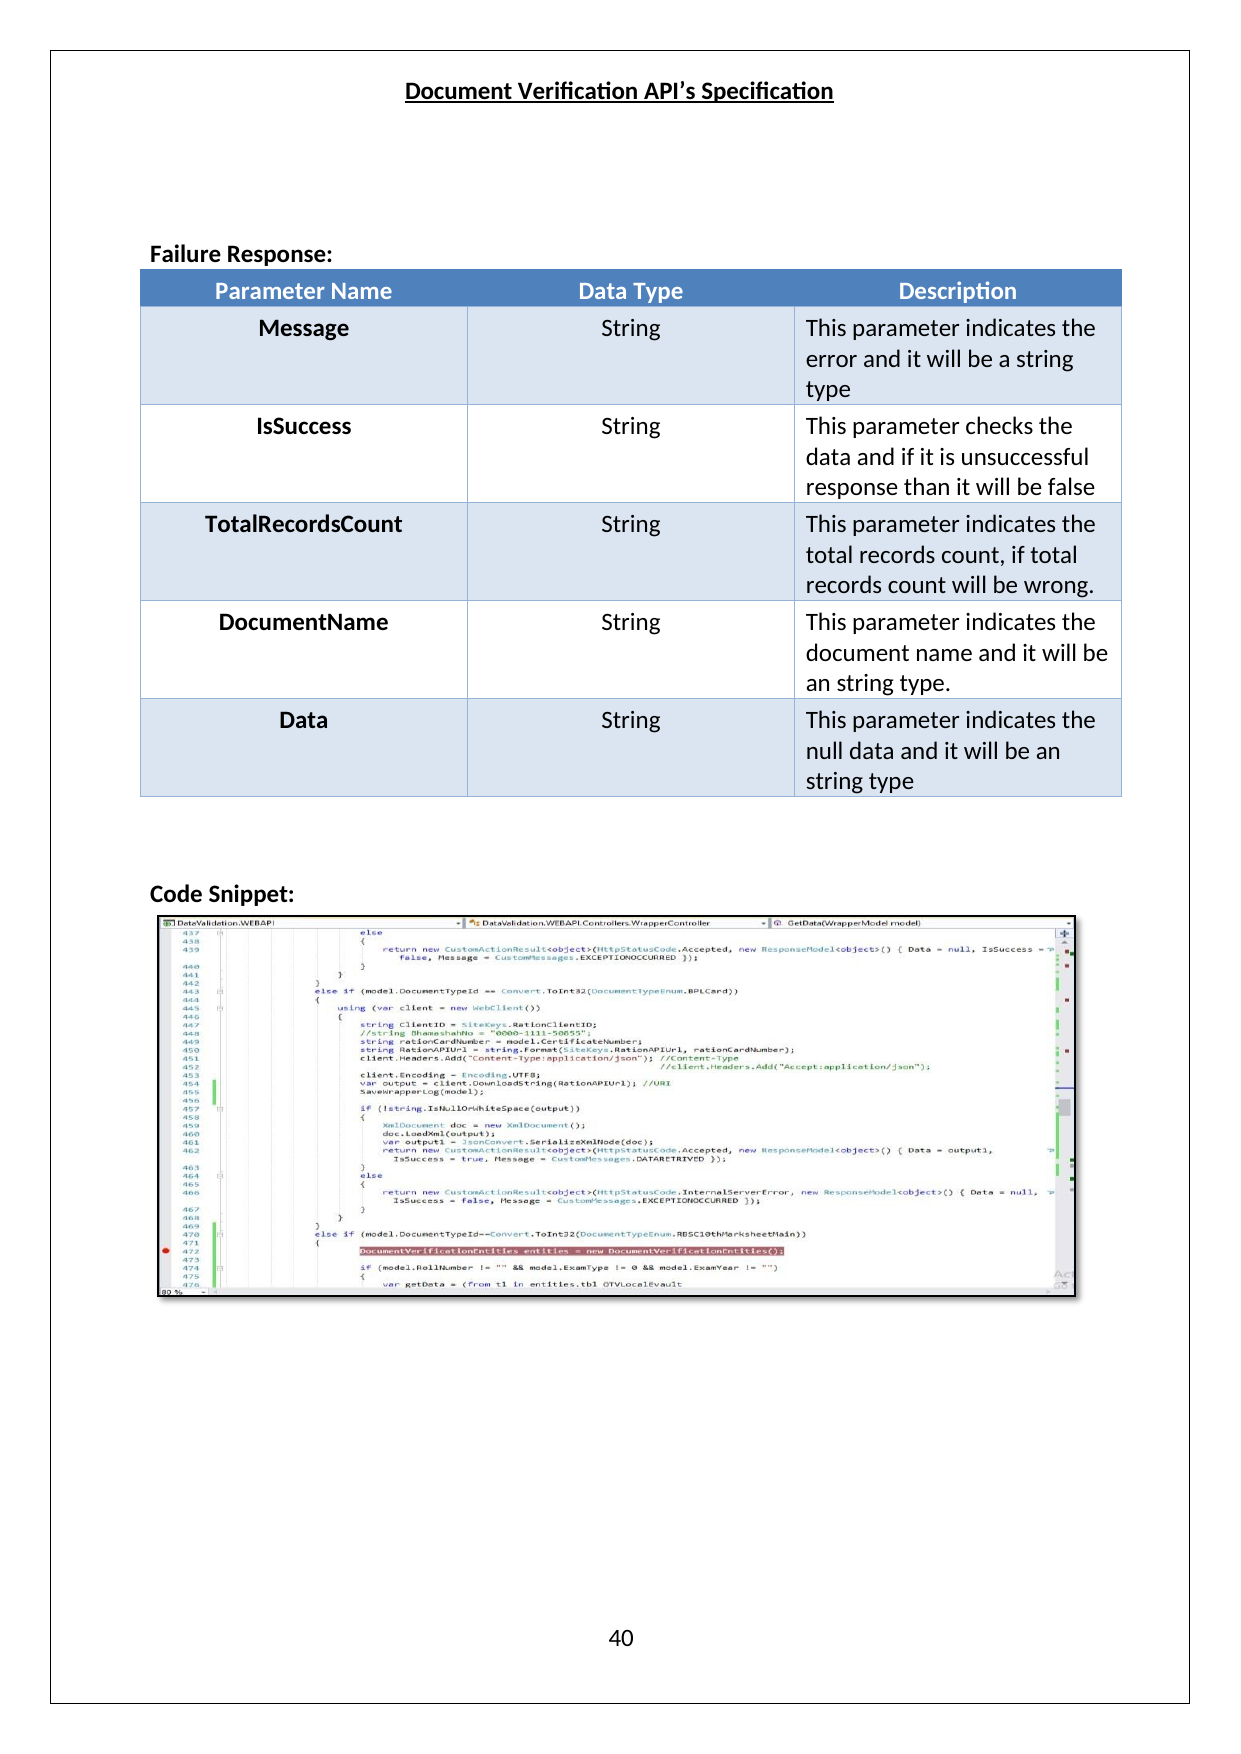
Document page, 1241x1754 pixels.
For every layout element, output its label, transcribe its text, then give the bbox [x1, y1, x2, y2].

table_cell String [468, 601, 794, 698]
table_header Parameter Name [141, 270, 467, 306]
table_cell This parameter indicates the document name and it will be an string type. [795, 601, 1121, 698]
table_cell DocumentName [141, 601, 467, 698]
table_cell This parameter checks the data and if it is unsuccessful response than it will be false [795, 405, 1121, 502]
subtitle Failure Response: [150, 238, 1121, 269]
table_cell IsSuccess [141, 405, 467, 502]
subtitle Code Snippet: [150, 878, 1121, 908]
table_cell TotalRecordsCount [141, 503, 467, 600]
picture [155, 913, 1086, 1307]
table_cell String [468, 699, 794, 796]
table_cell Data [141, 699, 467, 796]
table_cell This parameter indicates the error and it will be a string type [795, 307, 1121, 404]
table_cell This parameter indicates the total records count, if total records count will be wrong. [795, 503, 1121, 600]
table_cell String [468, 503, 794, 600]
table_cell String [468, 405, 794, 502]
table_header Description [795, 270, 1121, 306]
table_header Data Type [468, 270, 794, 306]
table_cell Message [141, 307, 467, 404]
table_cell This parameter indicates the null data and it will be an string type [795, 699, 1121, 796]
table_cell String [468, 307, 794, 404]
